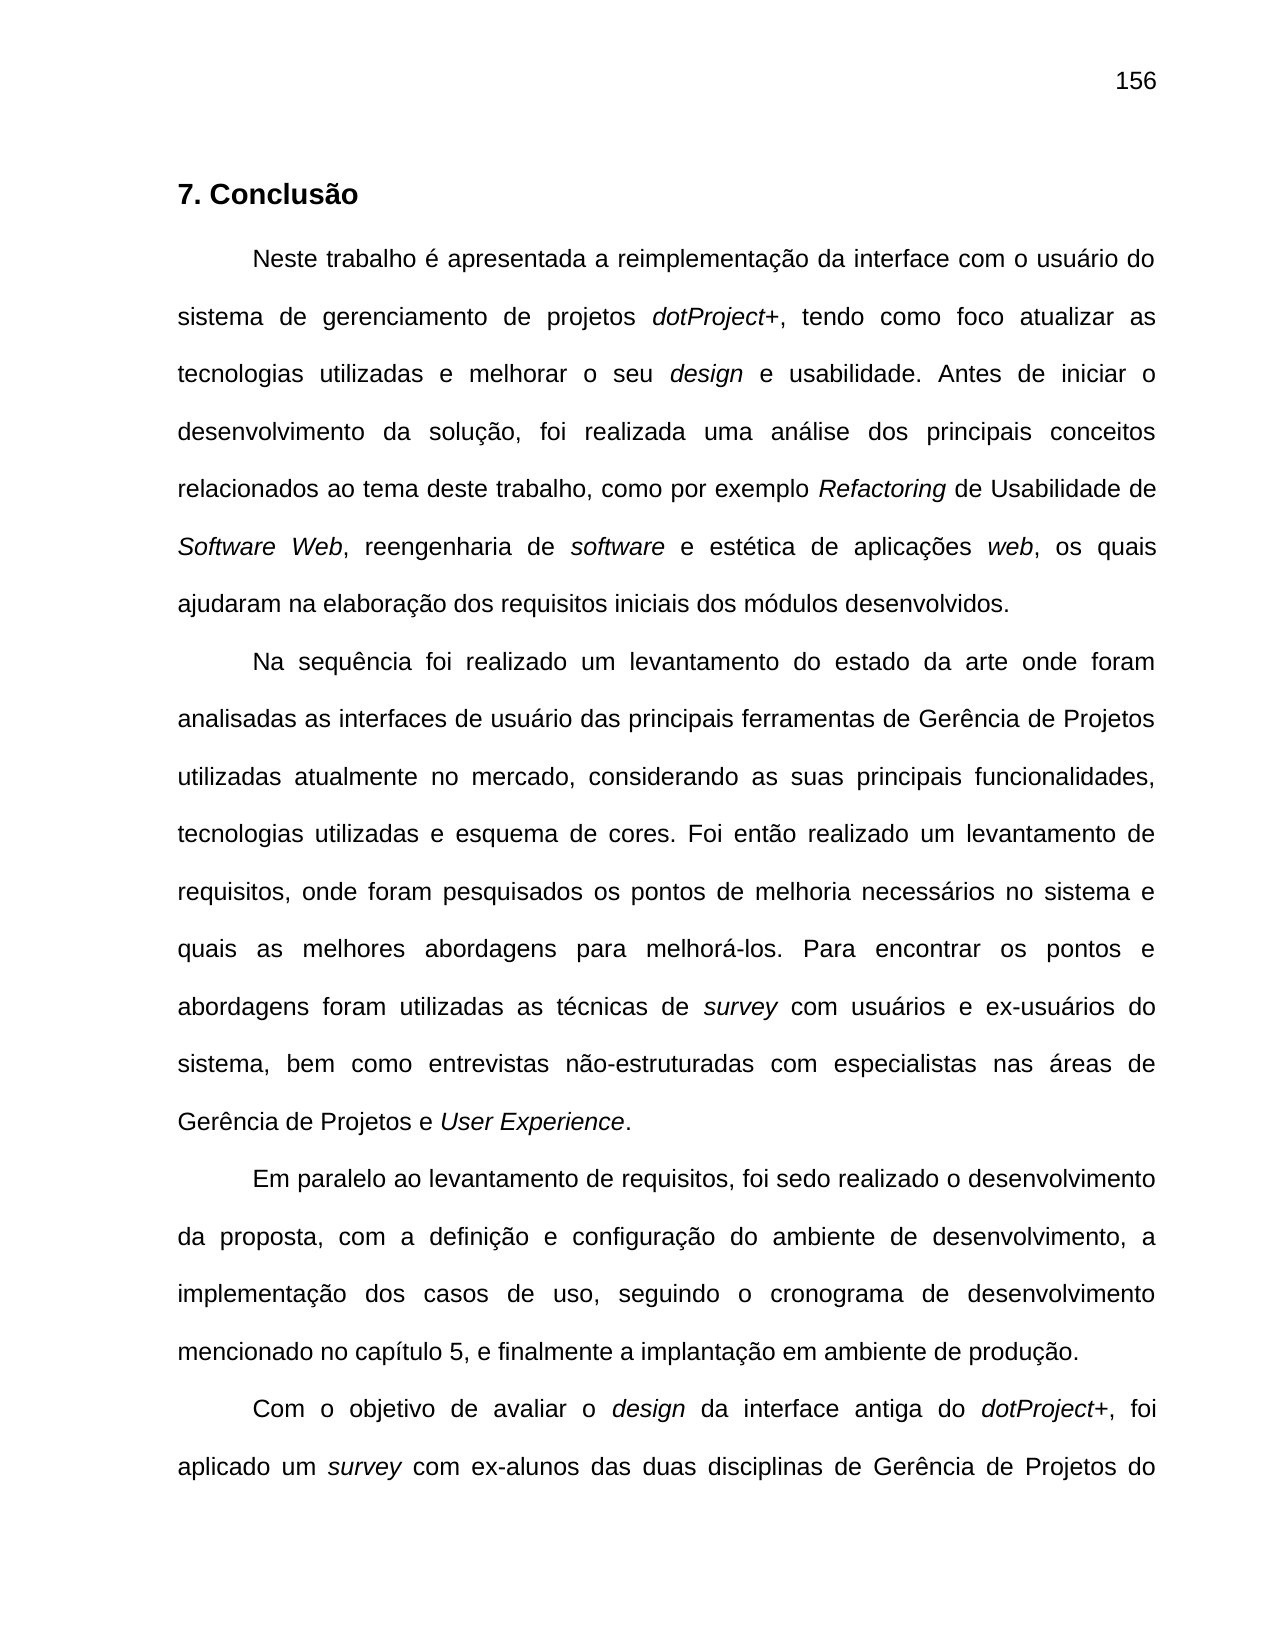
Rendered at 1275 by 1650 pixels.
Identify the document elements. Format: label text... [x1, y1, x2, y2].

text Em paralelo ao levantamento de requisitos, foi sedo realizado o desenvolvimento da proposta, com a definição e configuração do ambiente de desenvolvimento, a implementação dos casos de uso, seguindo o cronograma de desenvolvimento mencionado no capítulo 5, e finalmente a implantação em ambiente de produção. [177, 1164, 1157, 1366]
text Neste trabalho é apresentada a reimplementação da interface com o usuário do sistema de gerenciamento de projetos dotProject+, tendo como foco atualizar as tecnologias utilizadas e melhorar o seu design e usabilidade. Antes de iniciar o desenvolvimento da solução, foi realizada uma análise dos principais conceitos relacionados ao tema deste trabalho, como por exemplo Refactoring de Usabilidade de Software Web, reengenharia de software e estética de aplicações web, os quais ajudaram na elaboração dos requisitos iniciais dos módulos desenvolvidos. [177, 244, 1157, 618]
subtitle 7. Conclusão [177, 177, 1157, 211]
text Na sequência foi realizado um levantamento do estado da arte onde foram analisadas as interfaces de usuário das principais ferramentas de Gerência de Projetos utilizadas atualmente no mercado, considerando as suas principais funcionalidades, tecnologias utilizadas e esquema de cores. Foi então realizado um levantamento de requisitos, onde foram pesquisados os pontos de melhoria necessários no sistema e quais as melhores abordagens para melhorá-los. Para encontrar os pontos e abordagens foram utilizadas as técnicas de survey com usuários e ex-usuários do sistema, bem como entrevistas não-estruturadas com especialistas nas áreas de Gerência de Projetos e User Experience. [177, 647, 1157, 1136]
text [177, 1394, 1157, 1481]
